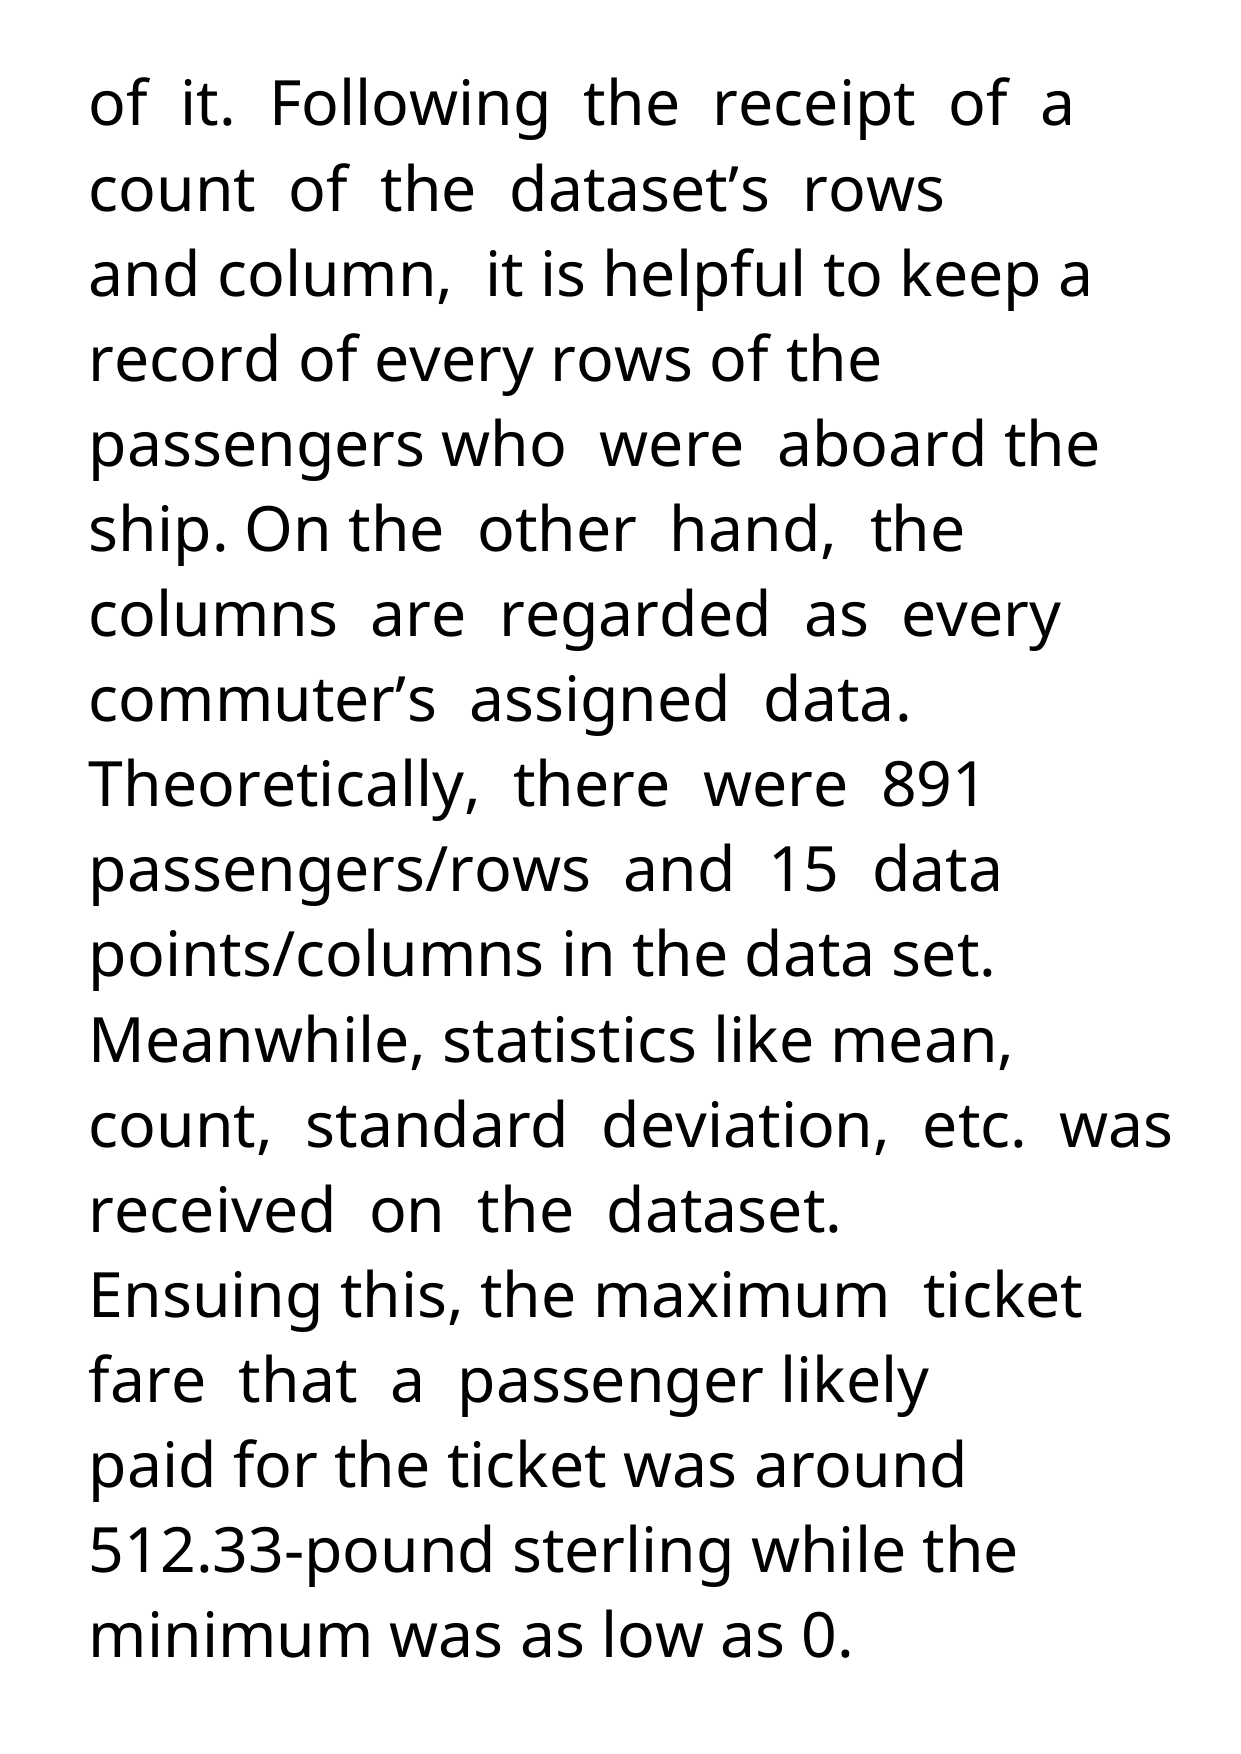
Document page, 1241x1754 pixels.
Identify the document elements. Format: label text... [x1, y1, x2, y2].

text minimum was as low as 0. [89, 1591, 1181, 1676]
text Ensuing this, the maximum ticket fare that a passenger likely [89, 1251, 1181, 1421]
text Theoretically, there were 891 passengers/rows and 15 data [89, 740, 1181, 910]
text passengers who were aboard the ship. On the other hand, the [89, 399, 1181, 570]
text paid for the ticket was around 512.33-pound sterling while the [89, 1421, 1181, 1591]
text of it. Following the receipt of a count of the dataset’s rows [89, 59, 1181, 229]
text and column, it is helpful to keep a record of every rows of the [89, 229, 1181, 399]
text points/columns in the data set. Meanwhile, statistics like mean, [89, 910, 1181, 1080]
text columns are regarded as every commuter’s assigned data. [89, 570, 1181, 740]
text count, standard deviation, etc. was received on the dataset. [89, 1080, 1181, 1251]
